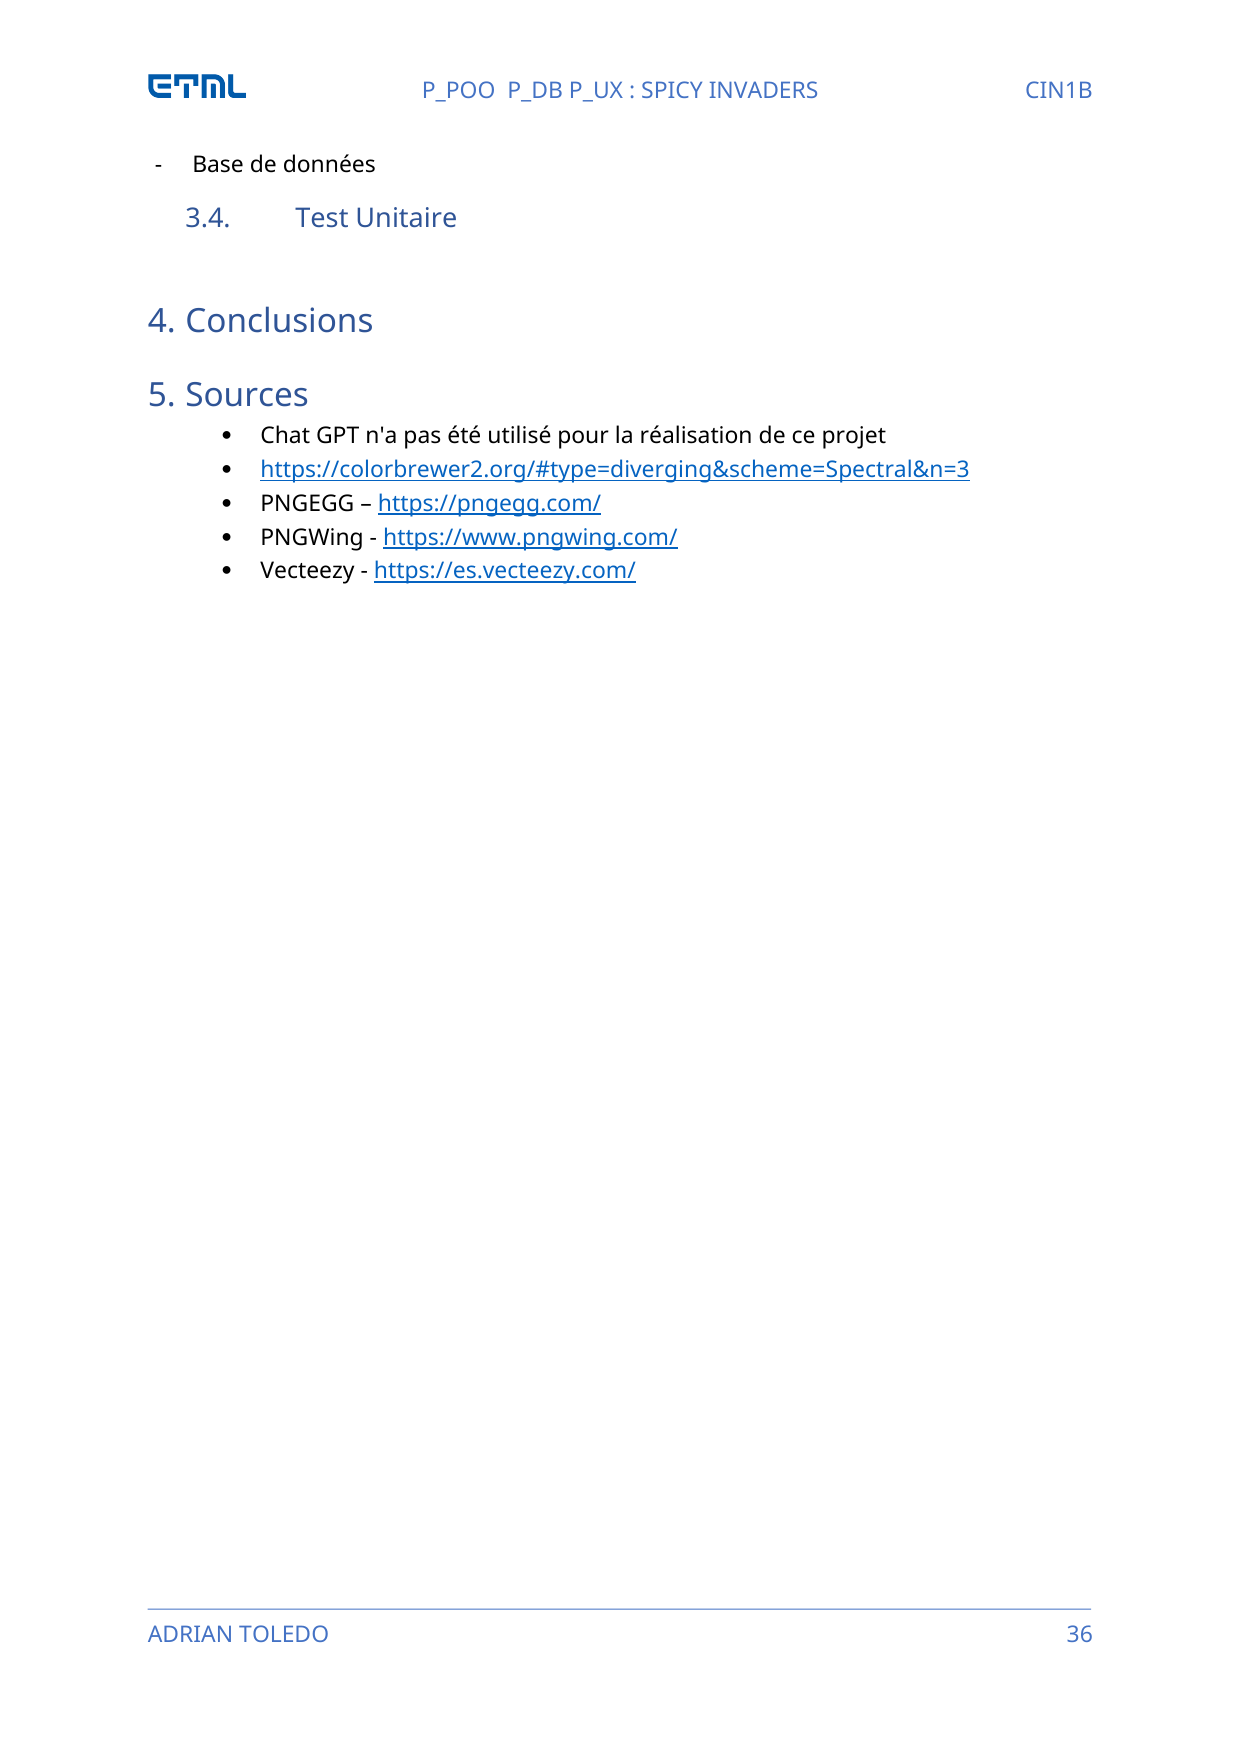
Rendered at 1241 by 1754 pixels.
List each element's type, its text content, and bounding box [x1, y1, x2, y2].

subtitle Sources [148, 371, 1093, 416]
list Chat GPT n'a pas été utilisé pour la réalisation de ce projet [223, 419, 1093, 451]
list PNGWing - https://www.pngwing.com/ [223, 521, 1093, 552]
list Vecteezy - https://es.vecteezy.com/ [223, 554, 1093, 586]
picture [147, 73, 247, 99]
list https://colorbrewer2.org/#type=diverging&scheme=Spectral&n=3 [223, 453, 1093, 484]
subtitle Conclusions [148, 297, 1093, 342]
subtitle Test Unitaire [185, 198, 1093, 235]
list PNGEGG – https://pngegg.com/ [223, 487, 1093, 518]
list Base de données [154, 148, 1093, 179]
